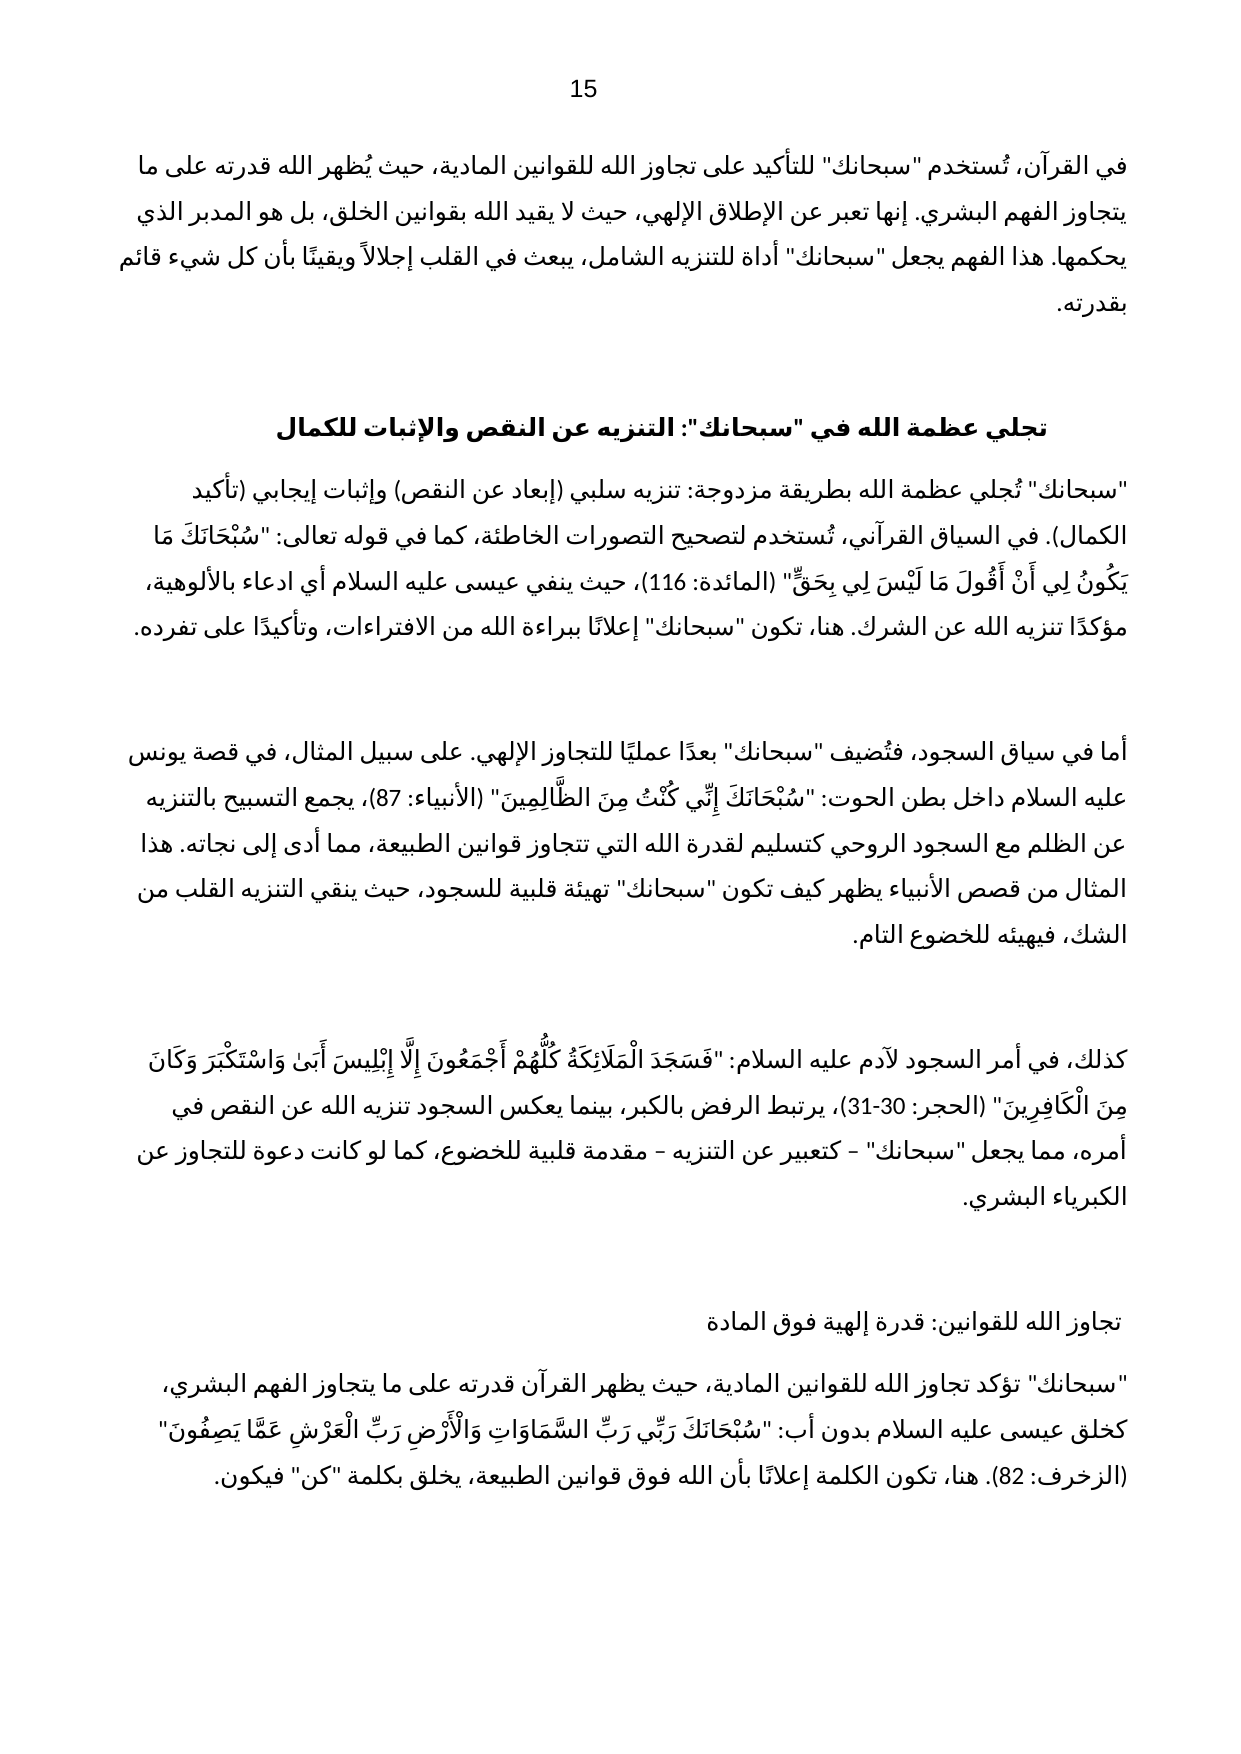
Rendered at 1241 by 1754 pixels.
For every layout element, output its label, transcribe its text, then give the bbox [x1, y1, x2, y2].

text تجاوز الله للقوانين: قدرة إلهية فوق المادة [112, 1306, 1128, 1337]
text أما في سياق السجود، فتُضيف "سبحانك" بعدًا عمليًا للتجاوز الإلهي. على سبيل المثال، في قصة يونس عليه السلام داخل بطن الحوت: "سُبْحَانَكَ إِنِّي كُنْتُ مِنَ الظَّالِمِينَ" (الأنبياء: 87)، يجمع التسبيح بالتنزيه عن الظلم مع السجود الروحي كتسليم لقدرة الله التي تتجاوز قوانين الطبيعة، مما أدى إلى نجاته. هذا المثال من قصص الأنبياء يظهر كيف تكون "سبحانك" تهيئة قلبية للسجود، حيث ينقي التنزيه القلب من الشك، فيهيئه للخضوع التام. [112, 736, 1128, 950]
text تجلي عظمة الله في "سبحانك": التنزيه عن النقص والإثبات للكمال [112, 412, 1054, 442]
text "سبحانك" تُجلي عظمة الله بطريقة مزدوجة: تنزيه سلبي (إبعاد عن النقص) وإثبات إيجابي (تأكيد الكمال). في السياق القرآني، تُستخدم لتصحيح التصورات الخاطئة، كما في قوله تعالى: "سُبْحَانَكَ مَا يَكُونُ لِي أَنْ أَقُولَ مَا لَيْسَ لِي بِحَقٍّ" (المائدة: 116)، حيث ينفي عيسى عليه السلام أي ادعاء بالألوهية، مؤكدًا تنزيه الله عن الشرك. هنا، تكون "سبحانك" إعلانًا ببراءة الله من الافتراءات، وتأكيدًا على تفرده. [112, 474, 1128, 642]
text "سبحانك" تؤكد تجاوز الله للقوانين المادية، حيث يظهر القرآن قدرته على ما يتجاوز الفهم البشري، كخلق عيسى عليه السلام بدون أب: "سُبْحَانَكَ رَبِّي رَبِّ السَّمَاوَاتِ وَالْأَرْضِ رَبِّ الْعَرْشِ عَمَّا يَصِفُونَ" (الزخرف: 82). هنا، تكون الكلمة إعلانًا بأن الله فوق قوانين الطبيعة، يخلق بكلمة "كن" فيكون. [112, 1368, 1128, 1490]
text كذلك، في أمر السجود لآدم عليه السلام: "فَسَجَدَ الْمَلَائِكَةُ كُلُّهُمْ أَجْمَعُونَ إِلَّا إِبْلِيسَ أَبَىٰ وَاسْتَكْبَرَ وَكَانَ مِنَ الْكَافِرِينَ" (الحجر: 30-31)، يرتبط الرفض بالكبر، بينما يعكس السجود تنزيه الله عن النقص في أمره، مما يجعل "سبحانك" – كتعبير عن التنزيه – مقدمة قلبية للخضوع، كما لو كانت دعوة للتجاوز عن الكبرياء البشري. [112, 1044, 1128, 1212]
text في القرآن، تُستخدم "سبحانك" للتأكيد على تجاوز الله للقوانين المادية، حيث يُظهر الله قدرته على ما يتجاوز الفهم البشري. إنها تعبر عن الإطلاق الإلهي، حيث لا يقيد الله بقوانين الخلق، بل هو المدبر الذي يحكمها. هذا الفهم يجعل "سبحانك" أداة للتنزيه الشامل، يبعث في القلب إجلالاً ويقينًا بأن كل شيء قائم بقدرته. [112, 150, 1128, 318]
